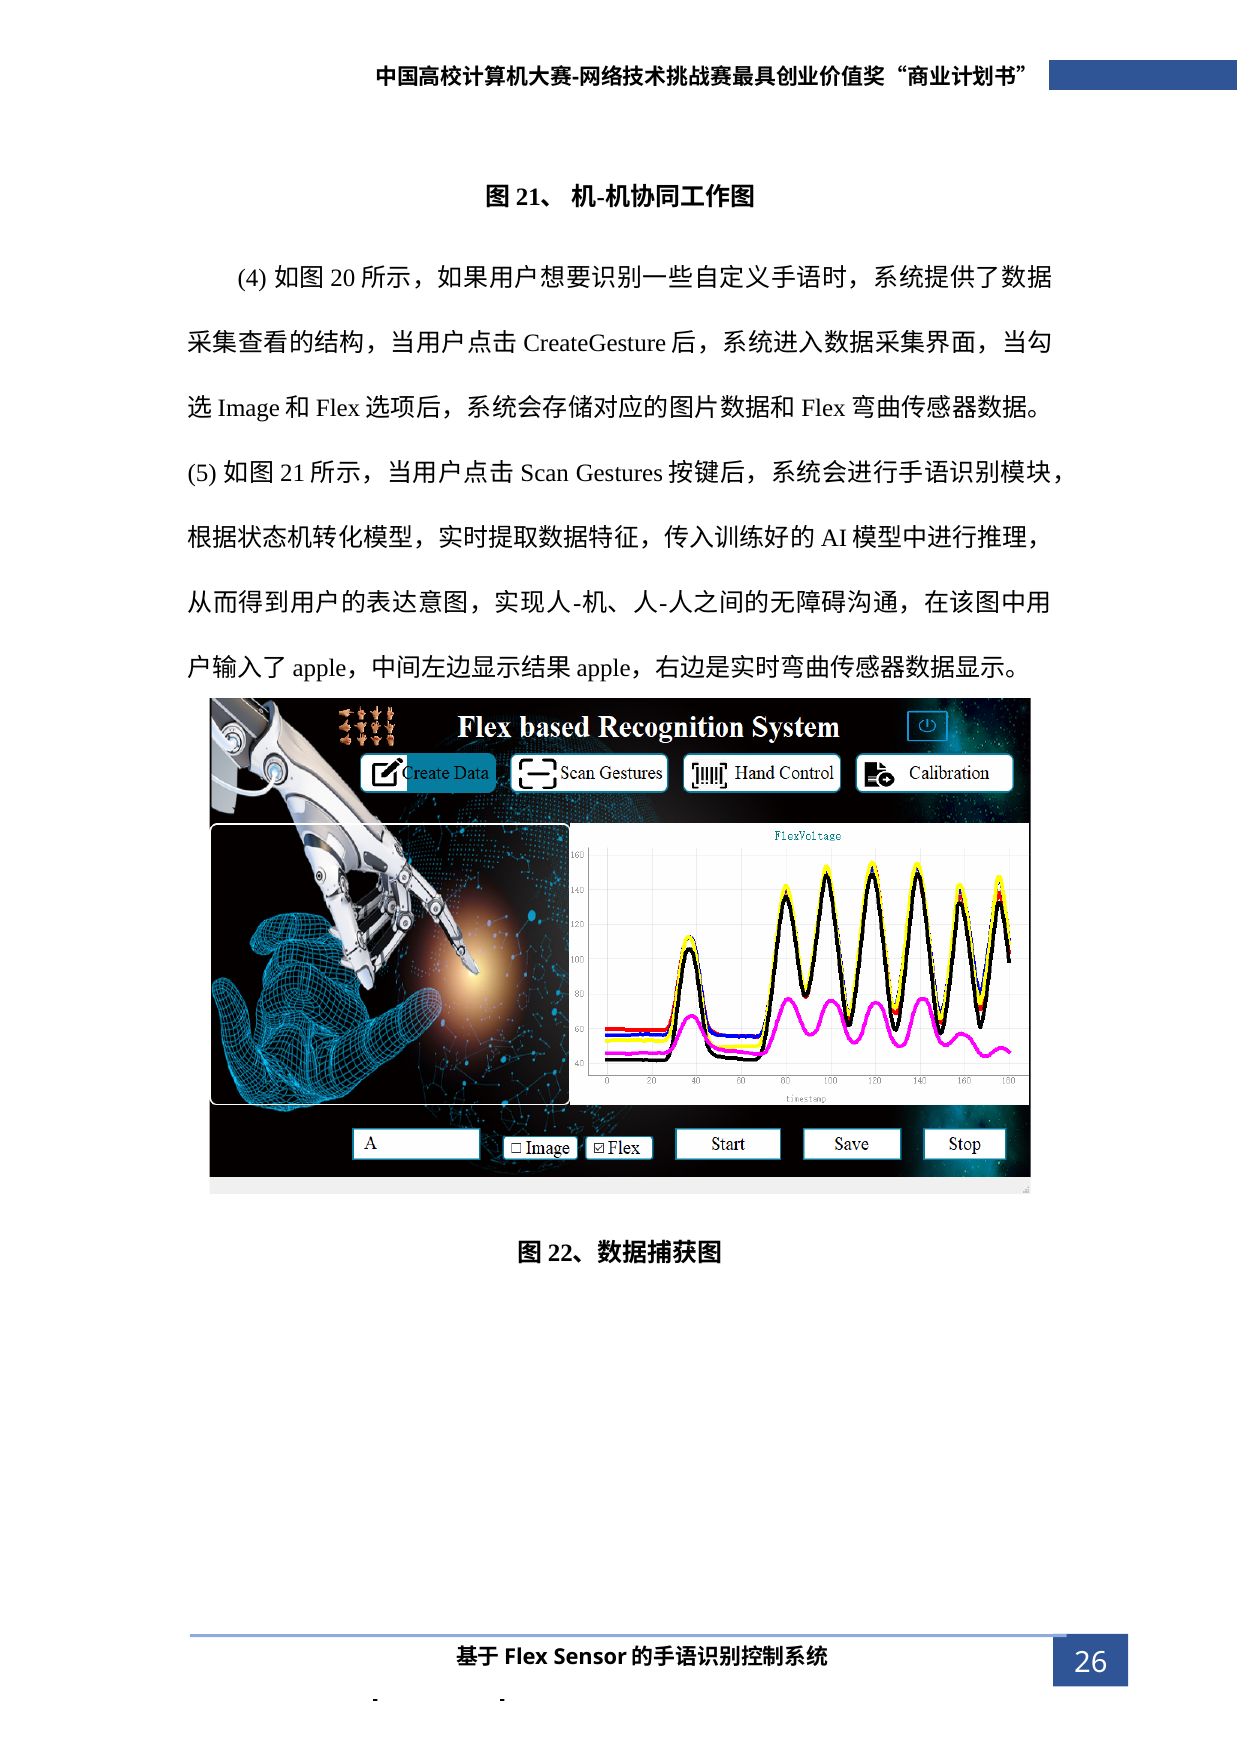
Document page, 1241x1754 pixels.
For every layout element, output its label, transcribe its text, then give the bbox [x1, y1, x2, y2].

picture [209, 698, 1031, 1194]
text 图22、数据捕获图 [187, 1218, 1053, 1283]
text 图21、 机-机协同工作图 [187, 162, 1053, 227]
text (4) 如图20所示，如果用户想要识别一些自定义手语时，系统提供了数据采集查看的结构，当用户点击CreateGesture后，系统进入数据采集界面，当勾选Image和Flex选项后，系统会存储对应的图片数据和Flex弯曲传感器数据。(5) 如图21所示，当用户点击Scan Gestures按键后，系统会进行手语识别模块，根据状态机转化模型，实时提取数据特征，传入训练好的AI模型中进行推理，从而得到用户的表达意图，实现人-机、人-人之间的无障碍沟通，在该图中用户输入了apple，中间左边显示结果apple，右边是实时弯曲传感器数据显示。 [187, 243, 1053, 698]
